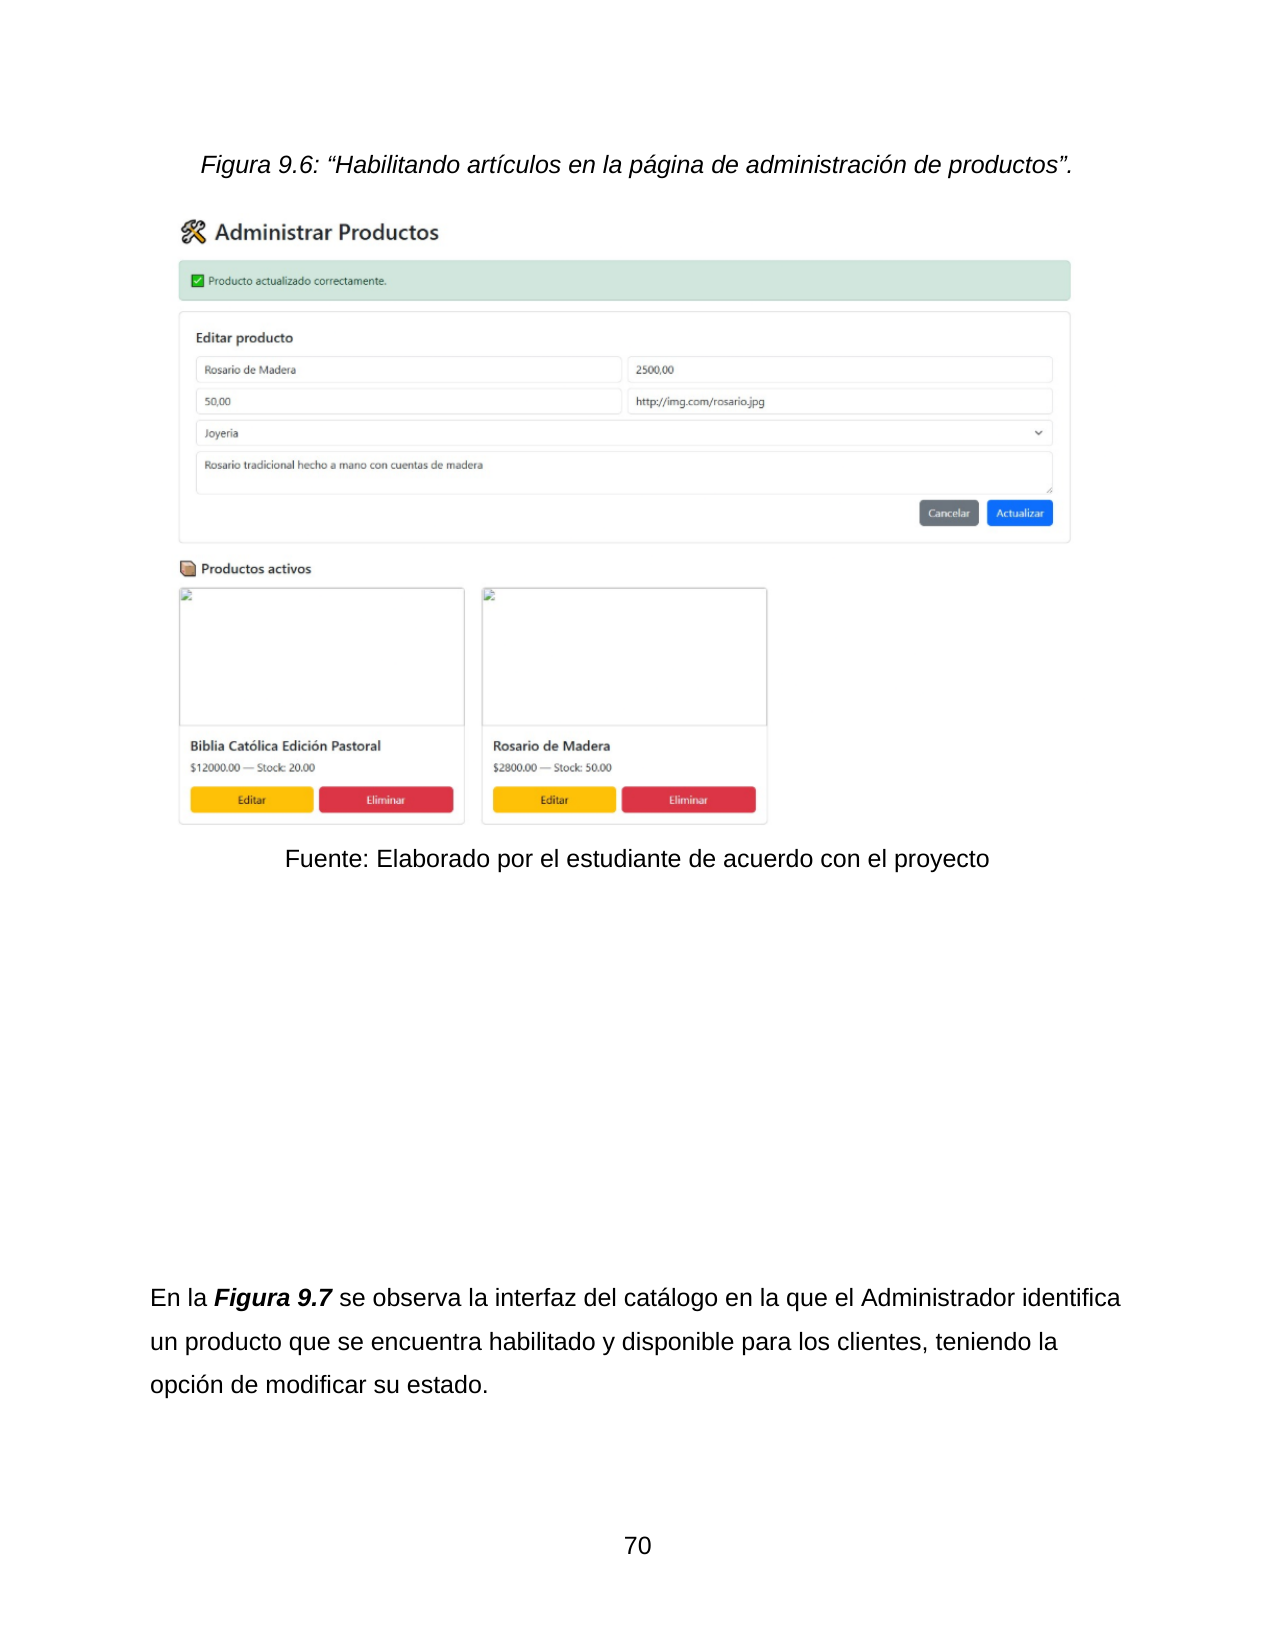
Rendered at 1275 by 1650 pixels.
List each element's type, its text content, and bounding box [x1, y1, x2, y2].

text Figura 9.6: “Habilitando artículos en la página de administración de productos”. [150, 150, 1125, 179]
text En la Figura 9.7 se observa la interfaz del catálogo en la que el Administrador identifica un producto que se encuentra habilitado y disponible para los clientes, teniendo la opción de modificar su estado. [150, 1283, 1125, 1398]
text Fuente: Elaborado por el estudiante de acuerdo con el proyecto [150, 830, 1125, 873]
picture [150, 213, 1125, 830]
